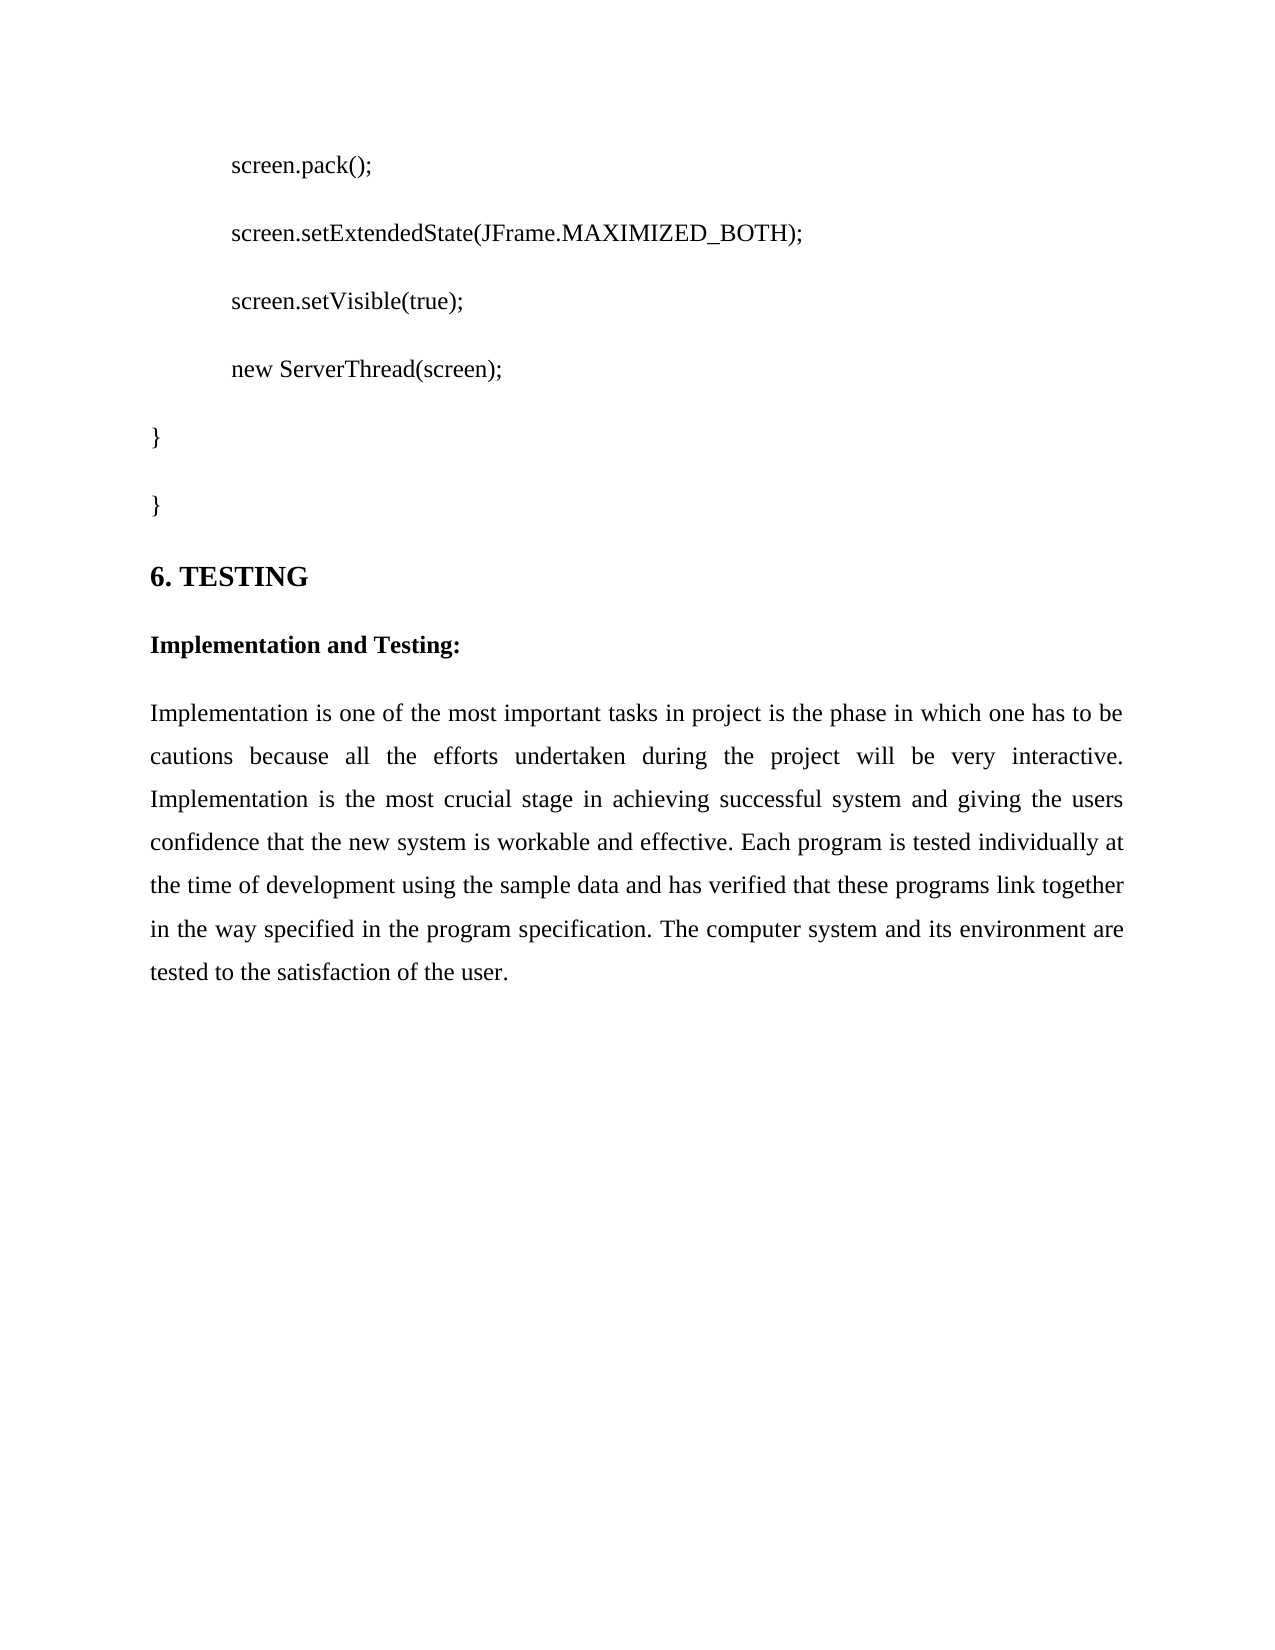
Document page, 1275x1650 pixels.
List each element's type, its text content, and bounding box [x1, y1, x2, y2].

text screen.setExtendedState(JFrame.MAXIMIZED_BOTH); [150, 218, 1125, 247]
text new ServerThread(screen); [150, 354, 1125, 383]
text } [150, 422, 1125, 451]
text Implementation and Testing: [150, 630, 1125, 659]
text screen.setVisible(true); [150, 286, 1125, 315]
text } [150, 491, 1125, 519]
text Implementation is one of the most important tasks in project is the phase in which one has to be cautions because all the efforts undertaken during the project will be very interactive. Implementation is the most crucial stage in achieving successful system and giving the users confidence that the new system is workable and effective. Each program is tested individually at the time of development using the sample data and has verified that these programs link together in the way specified in the program specification. The computer system and its environment are tested to the satisfaction of the user. [150, 698, 1125, 986]
text screen.pack(); [150, 150, 1125, 179]
text 6. TESTING [150, 559, 1125, 592]
